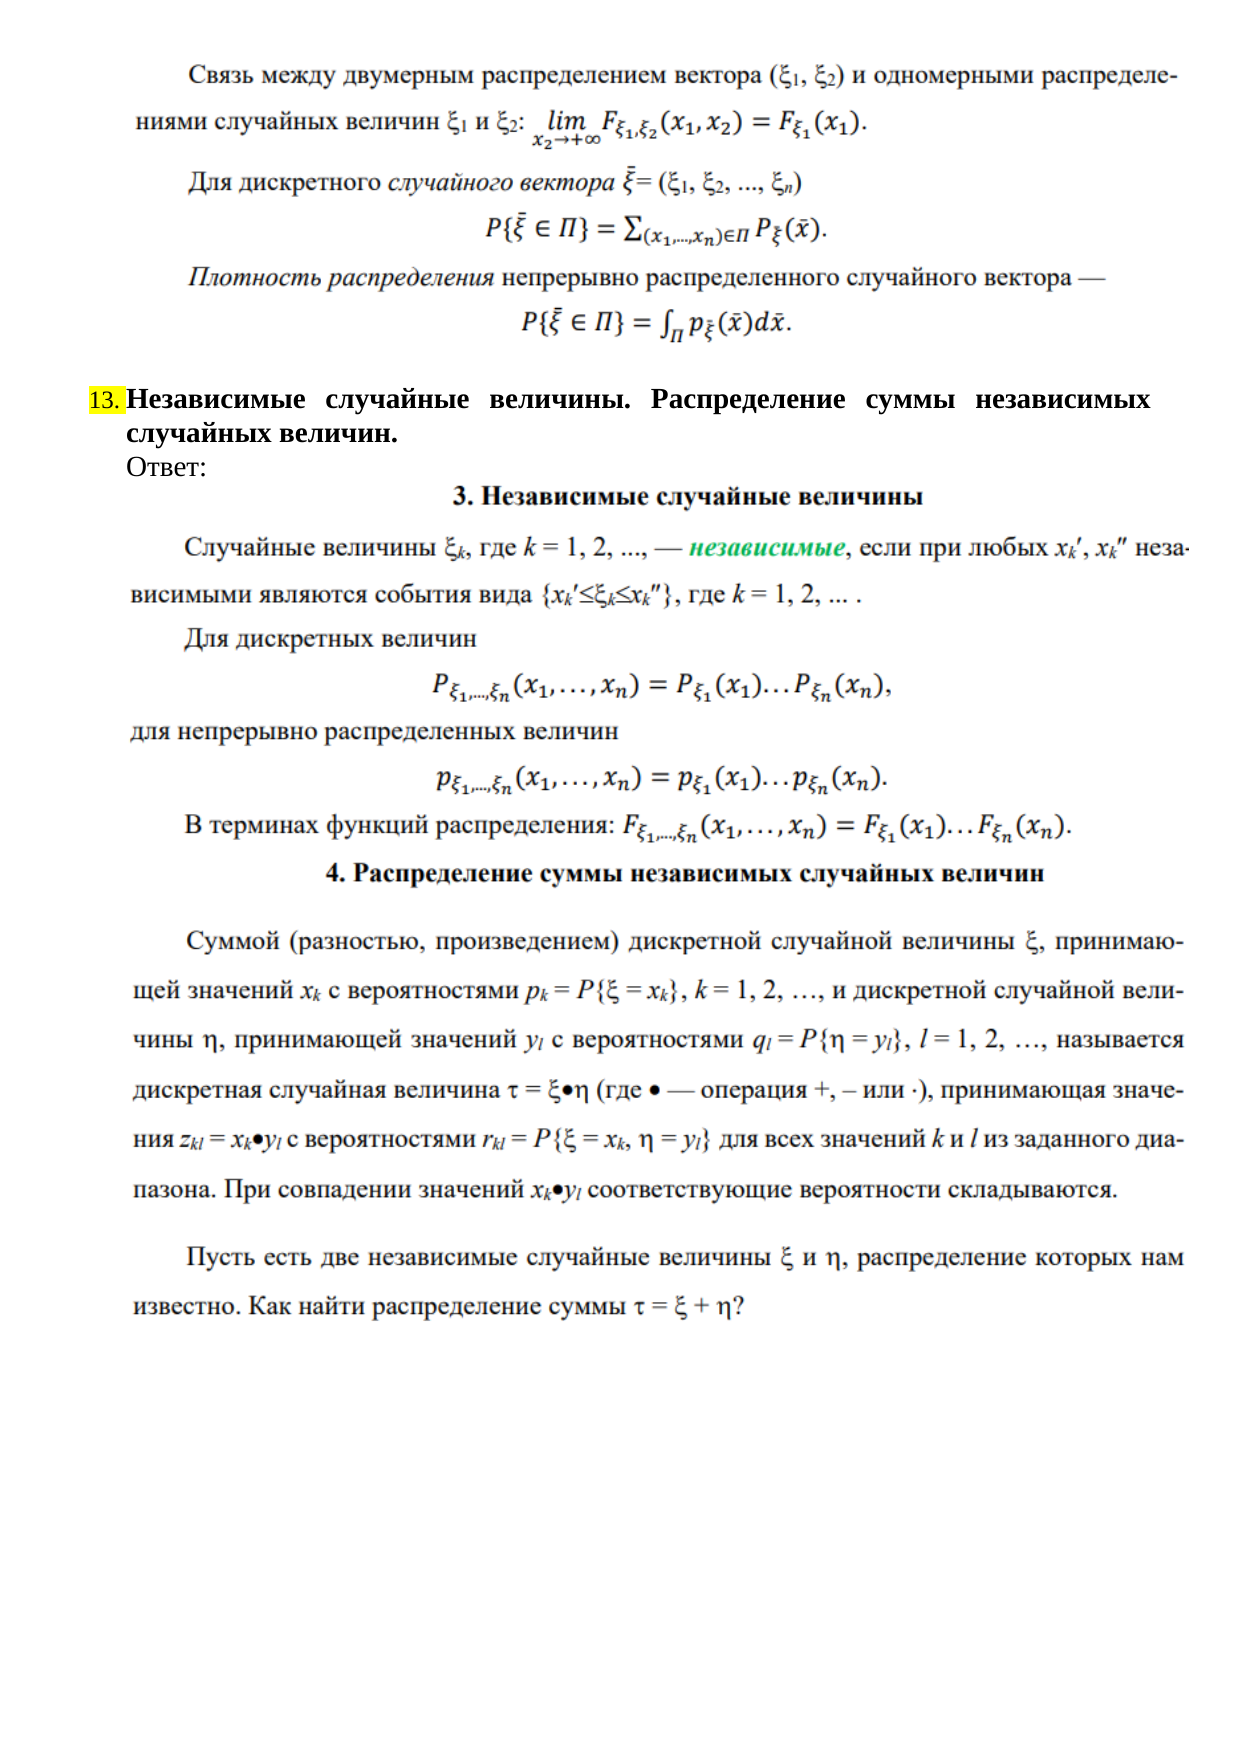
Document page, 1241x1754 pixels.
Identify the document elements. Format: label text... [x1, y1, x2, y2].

picture [125, 482, 1189, 1329]
picture [125, 59, 1189, 349]
list Независимые случайные величины. Распределение суммы независимых случайных величин. [89, 382, 1152, 449]
text Ответ: [126, 449, 1152, 482]
